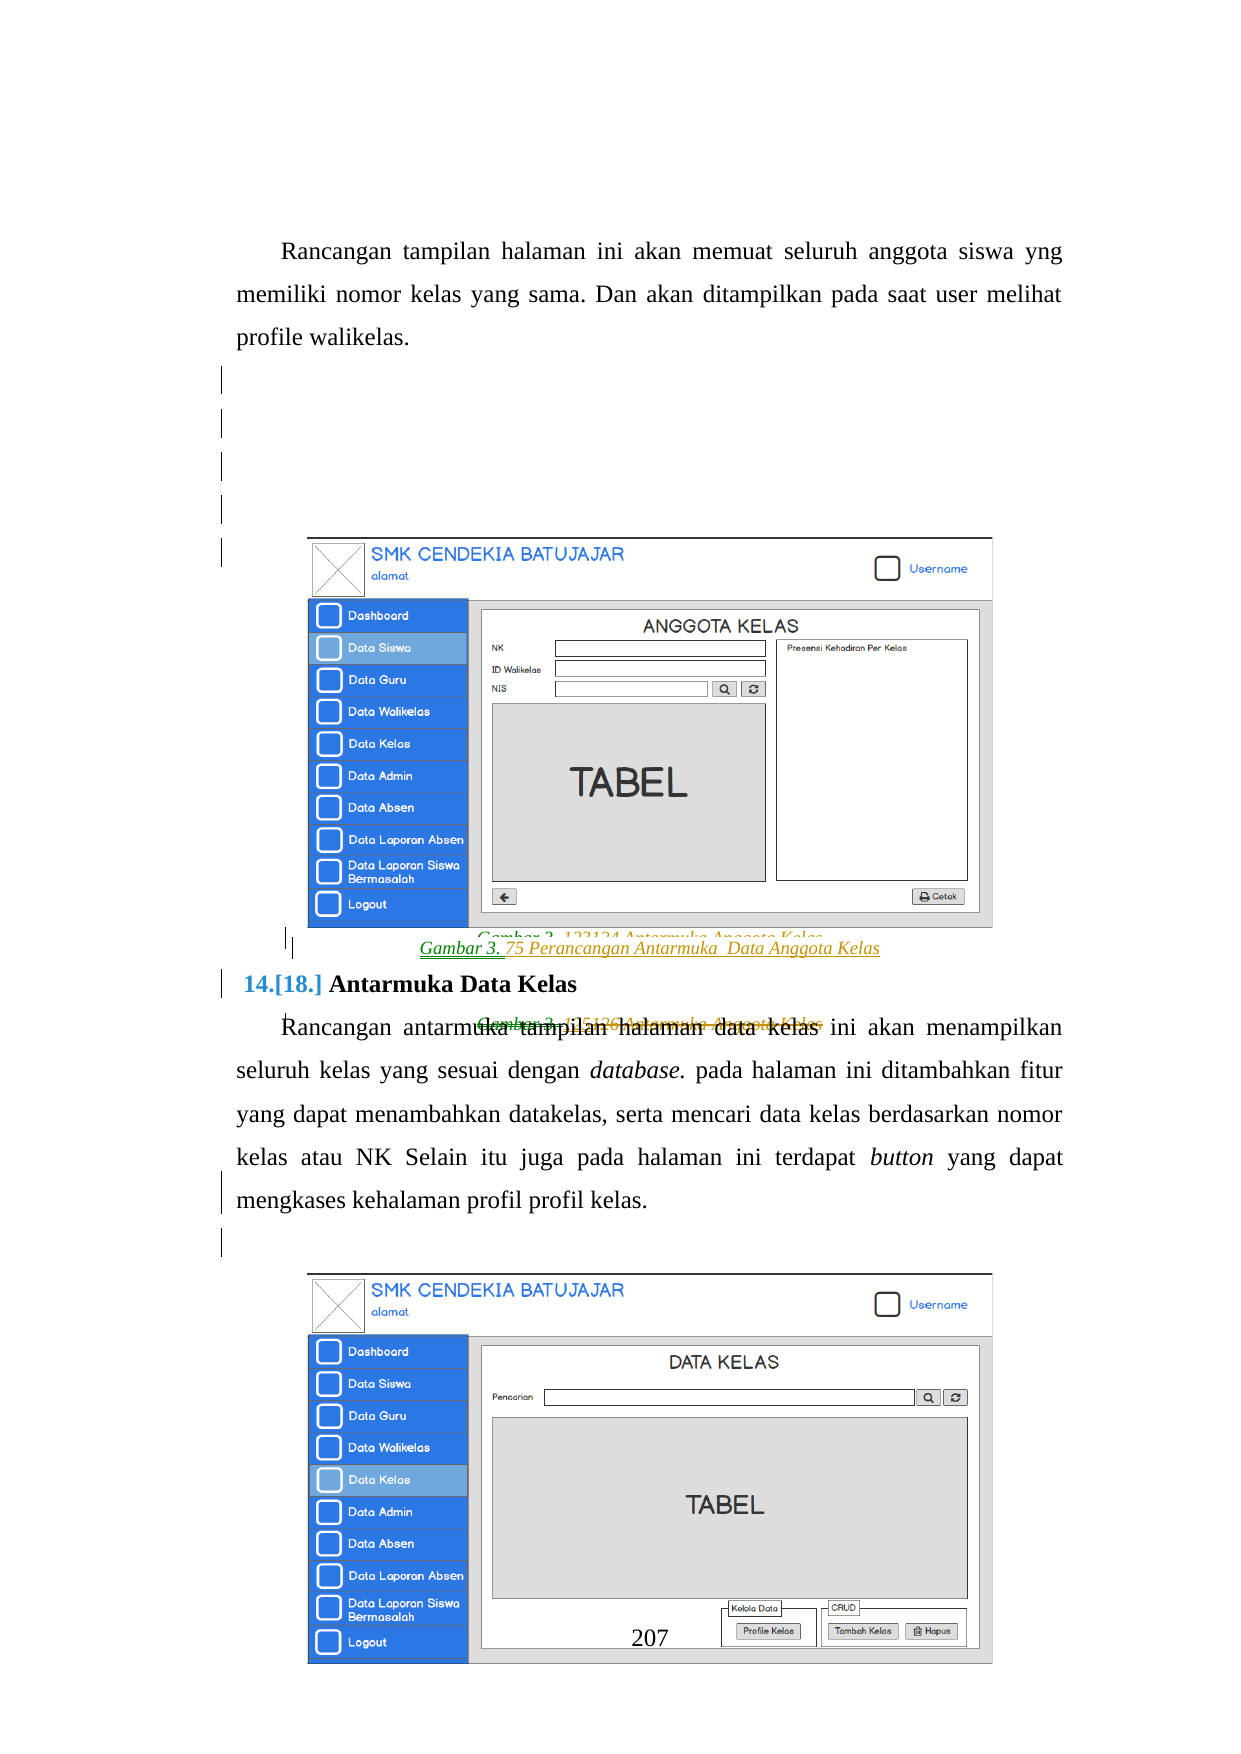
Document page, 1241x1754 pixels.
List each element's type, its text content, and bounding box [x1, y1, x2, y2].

list Antarmuka Data Kelas [243, 969, 1063, 998]
list Rancangan tampilan halaman ini akan memuat seluruh anggota siswa yng memiliki nomor kelas yang sama. Dan akan ditampilkan pada saat user melihat profile walikelas. [236, 236, 1063, 351]
picture [307, 537, 993, 928]
text Rancangan antarmuka tampilan halaman data kelas ini akan menampilkan seluruh kelas yang sesuai dengan database. pada halaman ini ditambahkan fitur yang dapat menambahkan datakelas, serta mencari data kelas berdasarkan nomor kelas atau NK Selain itu juga pada halaman ini terdapat button yang dapat mengkases kehalaman profil profil kelas. [236, 1012, 1063, 1214]
picture [307, 1273, 993, 1664]
